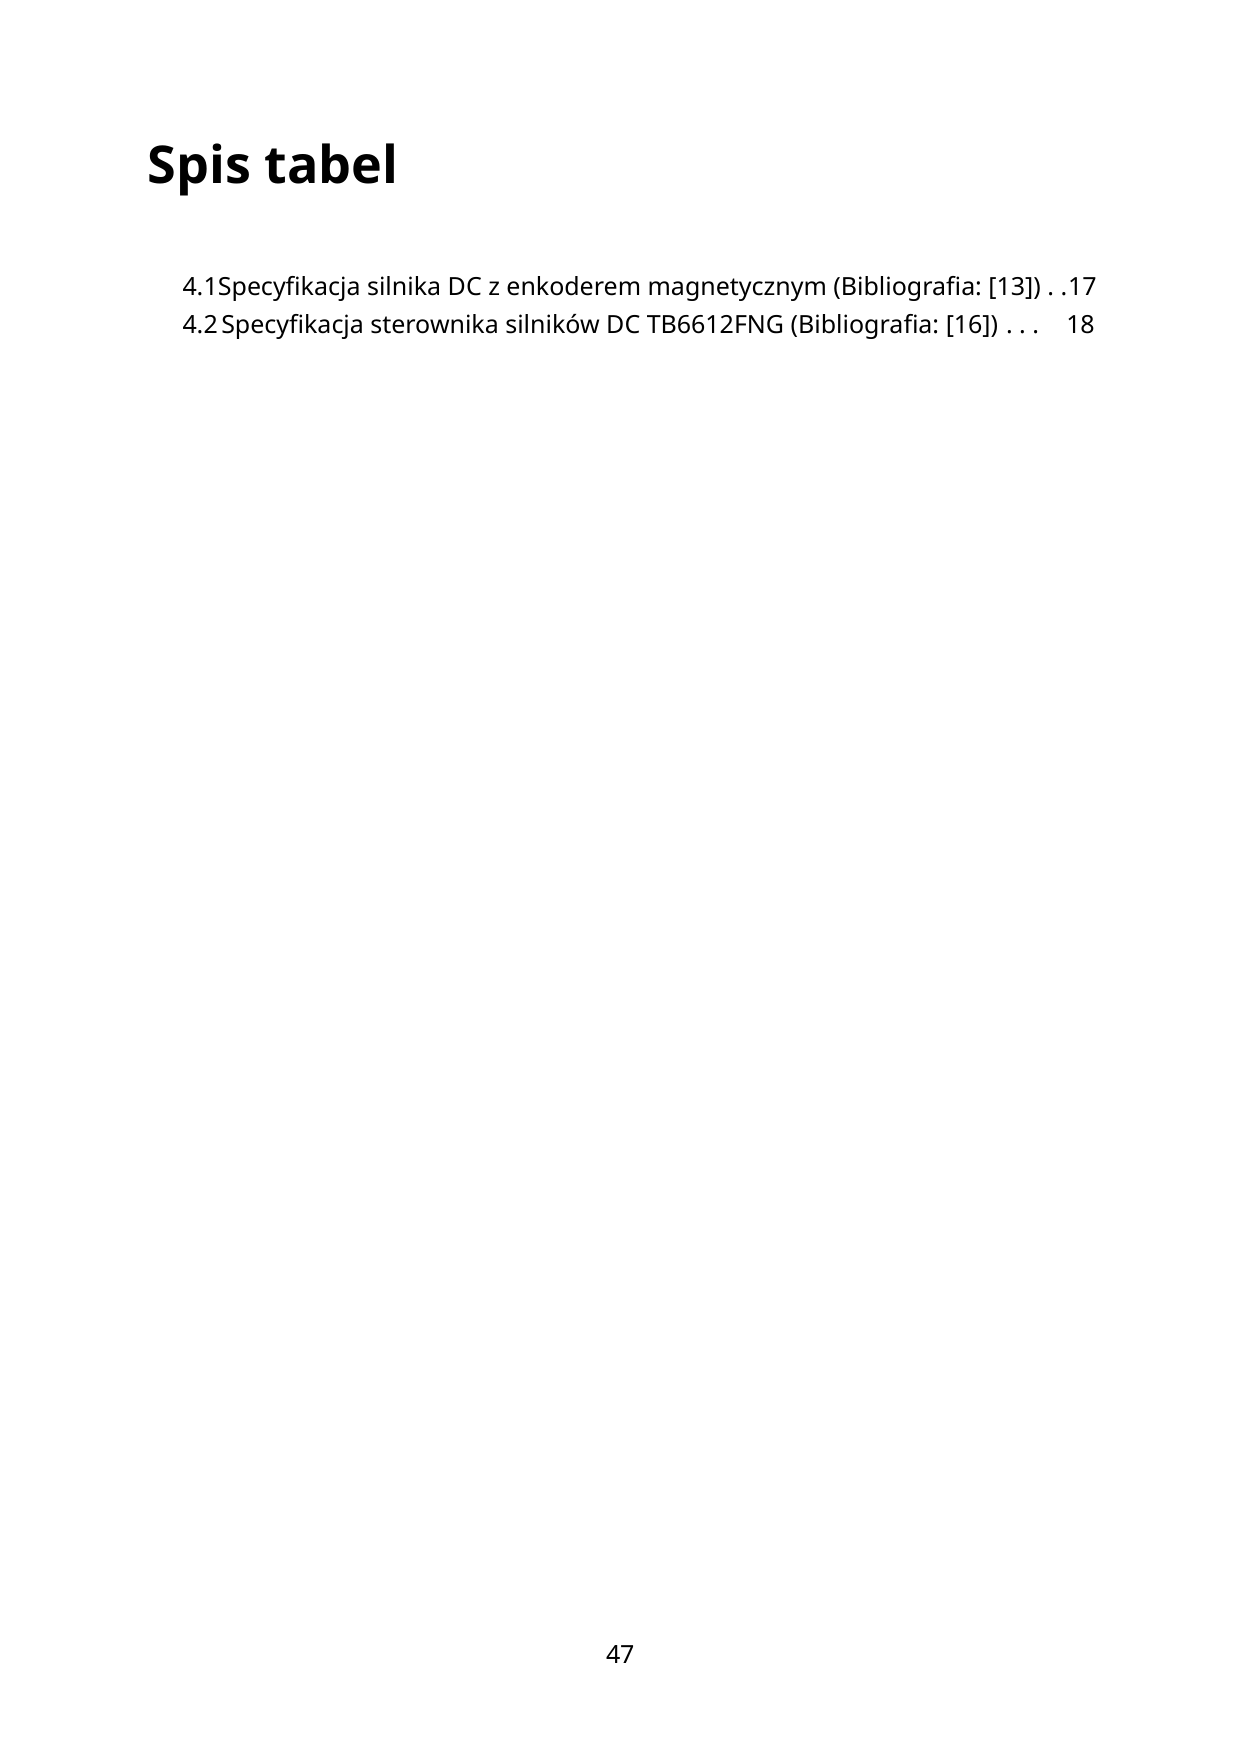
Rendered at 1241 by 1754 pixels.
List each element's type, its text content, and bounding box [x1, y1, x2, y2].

subtitle Spis tabel [148, 128, 1171, 199]
text 4.2 Specyfikacja sterownika silników DC TB6612FNG (Bibliografia: [16]) . . . 18 [103, 306, 1171, 340]
text 4.1 Specyfikacja silnika DC z enkoderem magnetycznym (Bibliografia: [13]) . . 17 [103, 268, 1171, 302]
